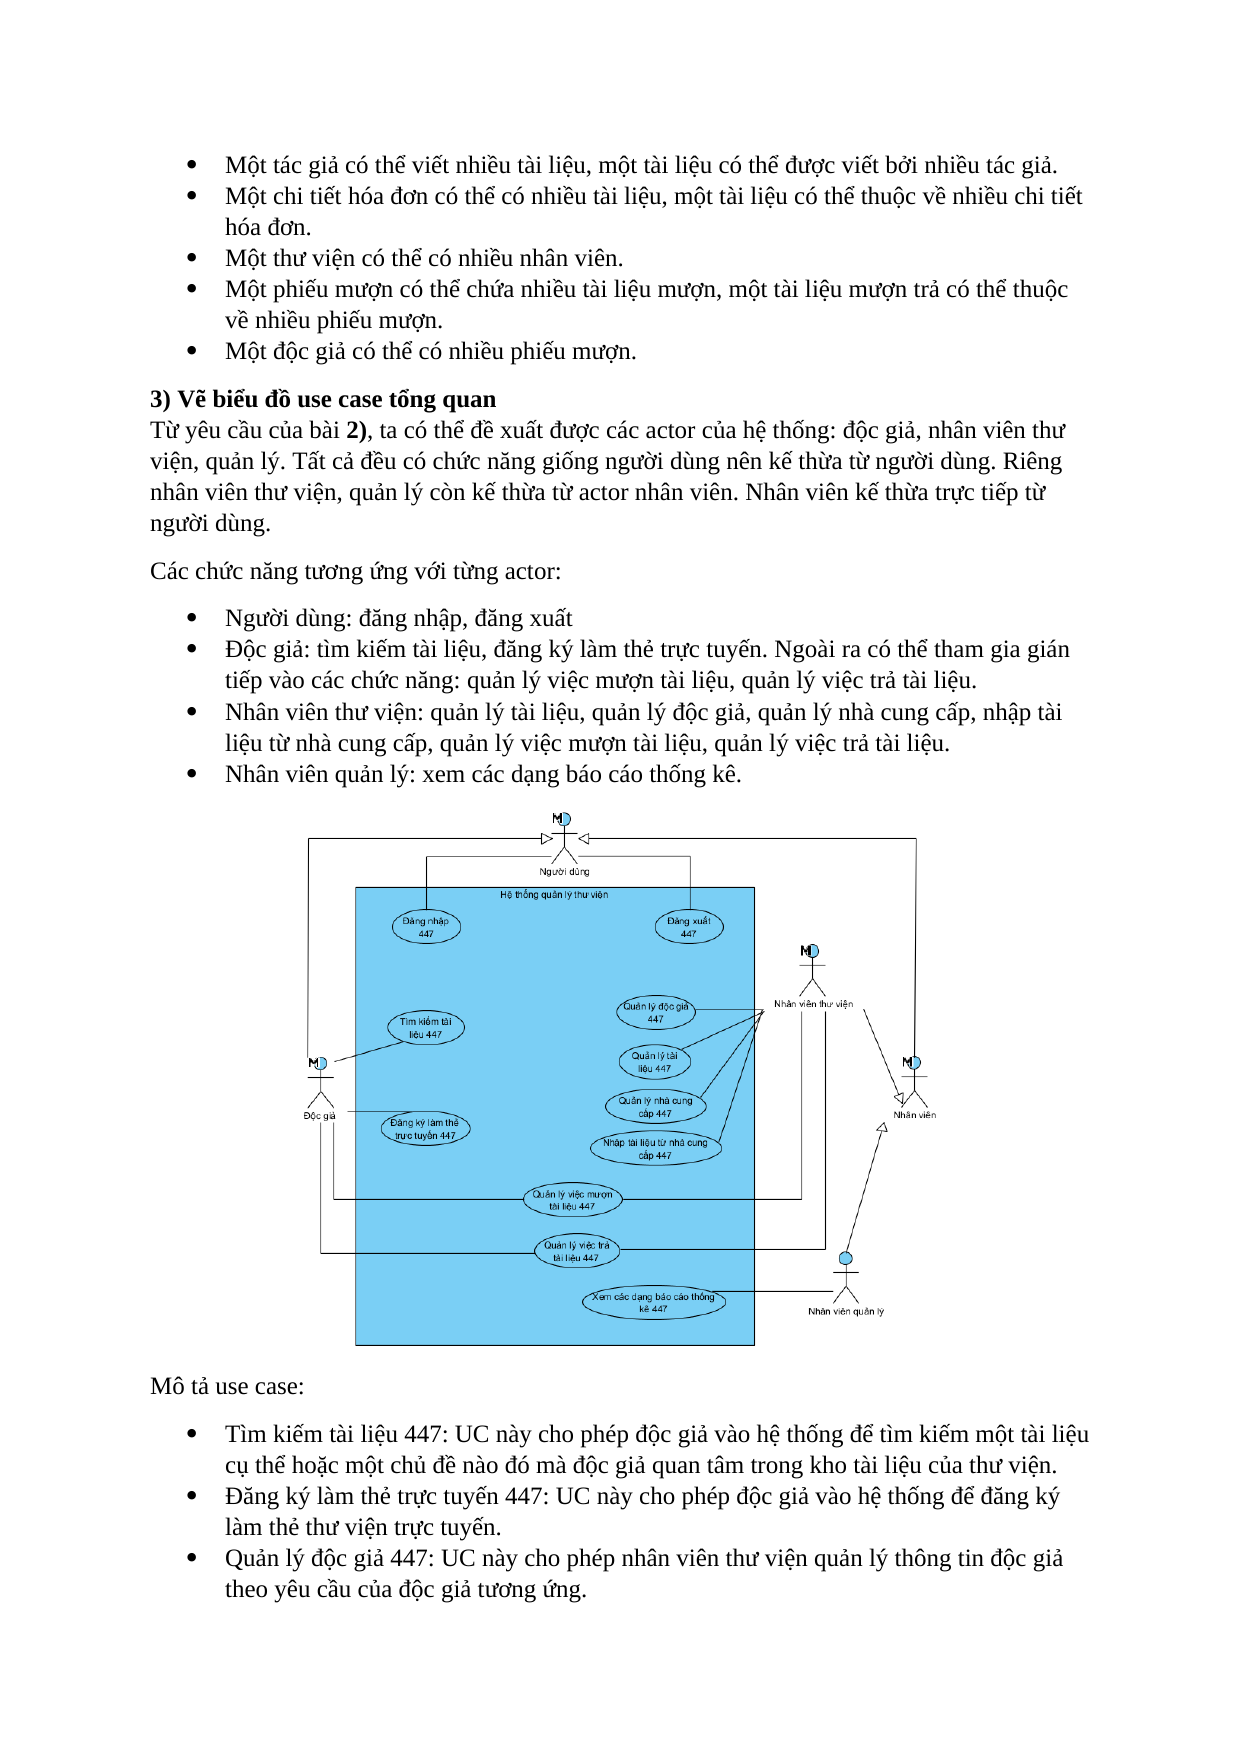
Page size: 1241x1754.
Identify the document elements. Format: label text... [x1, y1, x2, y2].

list Tìm kiếm tài liệu 447: UC này cho phép độc giả vào hệ thống để tìm kiếm một tài liệu cụ thể hoặc một chủ đề nào đó mà độc giả quan tâm trong kho tài liệu của thư viện. [187, 1419, 1090, 1479]
list Một độc giả có thể có nhiều phiếu mượn. [187, 336, 1090, 365]
list Một chi tiết hóa đơn có thể có nhiều tài liệu, một tài liệu có thể thuộc về nhiều chi tiết hóa đơn. [187, 181, 1090, 241]
text Các chức năng tương ứng với từng actor: [150, 556, 1090, 584]
text Từ yêu cầu của bài 2), ta có thể đề xuất được các actor của hệ thống: độc giả, nhân viên thư viện, quản lý. Tất cả đều có chức năng giống người dùng nên kế thừa từ người dùng. Riêng nhân viên thư viện, quản lý còn kế thừa từ actor nhân viên. Nhân viên kế thừa trực tiếp từ người dùng. [150, 415, 1090, 537]
list Đăng ký làm thẻ trực tuyến 447: UC này cho phép độc giả vào hệ thống để đăng ký làm thẻ thư viện trực tuyến. [187, 1481, 1090, 1541]
list Một tác giả có thể viết nhiều tài liệu, một tài liệu có thể được viết bởi nhiều tác giả. [187, 150, 1090, 179]
list Một thư viện có thể có nhiều nhân viên. [187, 243, 1090, 272]
list Quản lý độc giả 447: UC này cho phép nhân viên thư viện quản lý thông tin độc giả theo yêu cầu của độc giả tương ứng. [187, 1543, 1090, 1603]
subtitle 3) Vẽ biểu đồ use case tổng quan [150, 384, 1090, 413]
list Một phiếu mượn có thể chứa nhiều tài liệu mượn, một tài liệu mượn trả có thể thuộc về nhiều phiếu mượn. [187, 274, 1090, 334]
list Độc giả: tìm kiếm tài liệu, đăng ký làm thẻ trực tuyến. Ngoài ra có thể tham gia gián tiếp vào các chức năng: quản lý việc mượn tài liệu, quản lý việc trả tài liệu. [187, 634, 1090, 694]
list Nhân viên thư viện: quản lý tài liệu, quản lý độc giả, quản lý nhà cung cấp, nhập tài liệu từ nhà cung cấp, quản lý việc mượn tài liệu, quản lý việc trả tài liệu. [187, 697, 1090, 756]
list Nhân viên quản lý: xem các dạng báo cáo thống kê. [187, 759, 1090, 787]
picture [295, 806, 945, 1353]
text Mô tả use case: [150, 1371, 1090, 1400]
list Người dùng: đăng nhập, đăng xuất [187, 603, 1090, 632]
